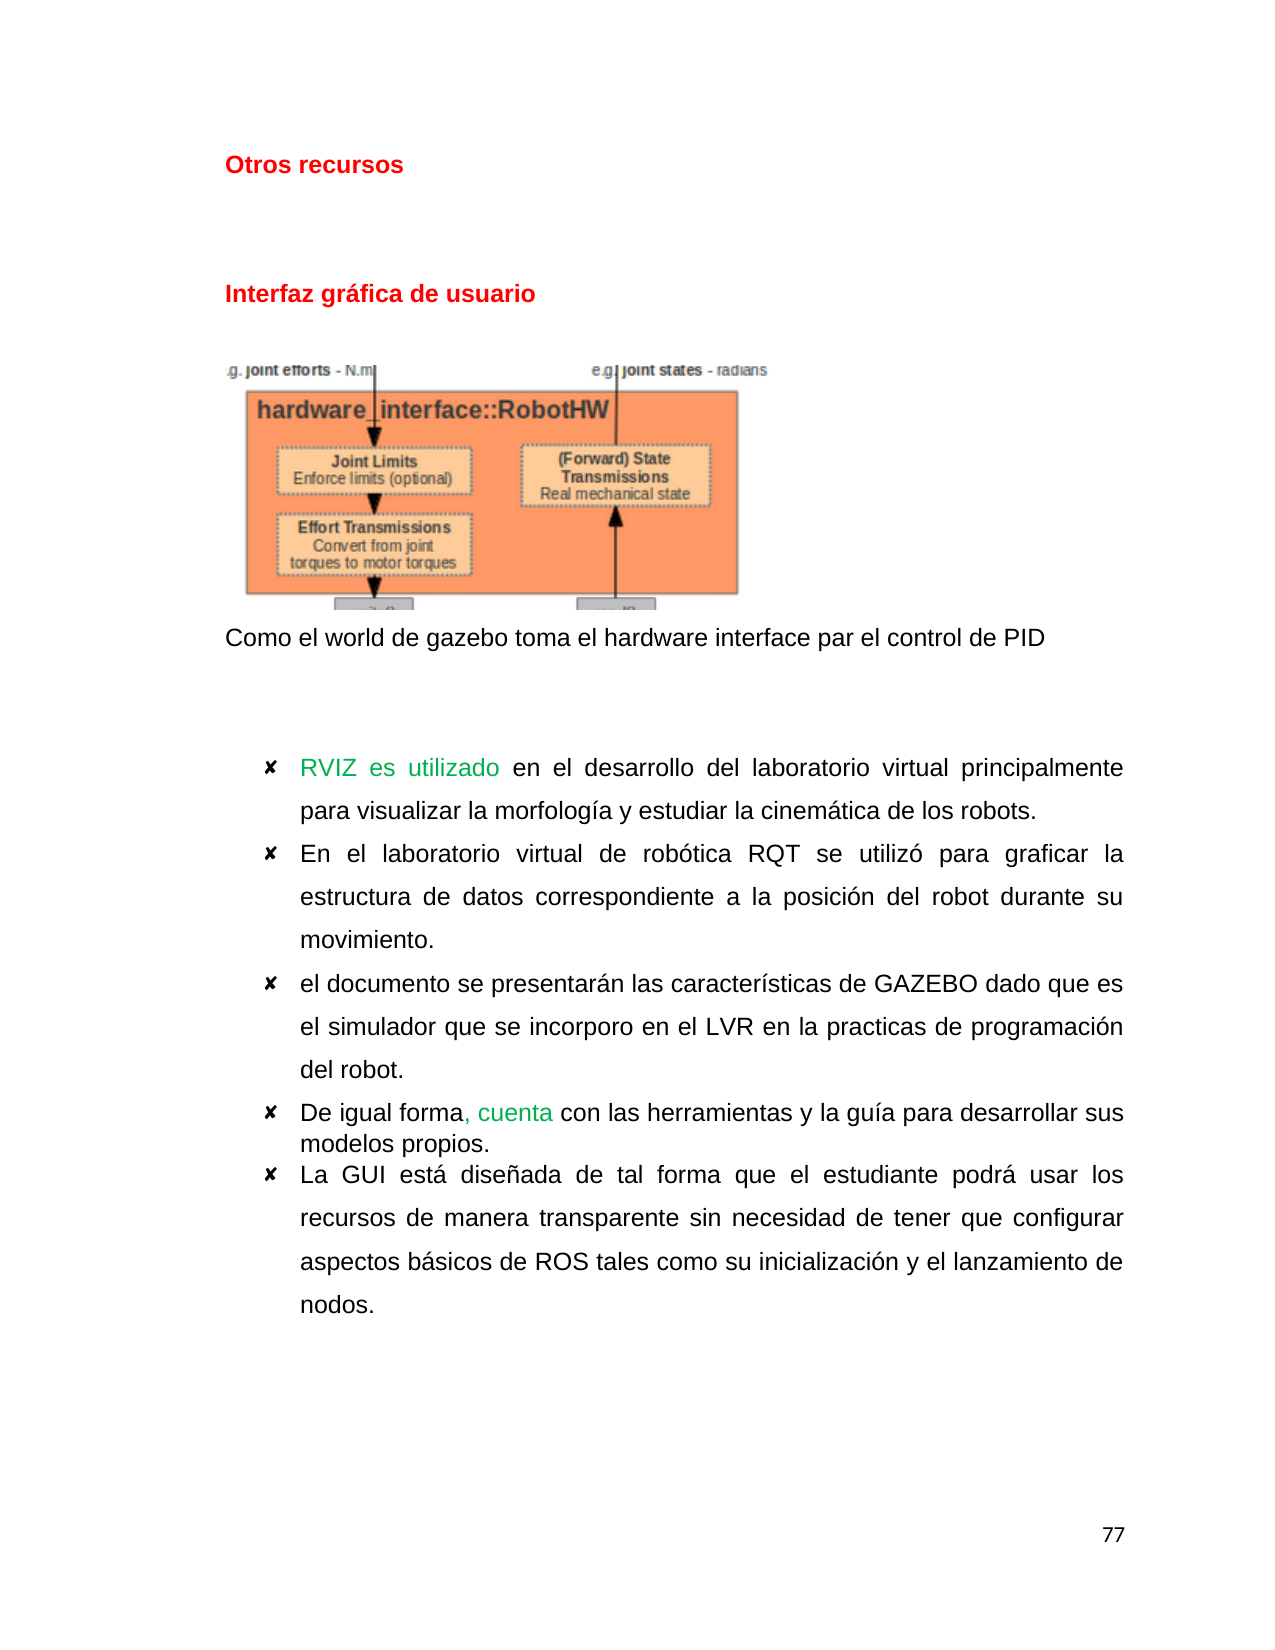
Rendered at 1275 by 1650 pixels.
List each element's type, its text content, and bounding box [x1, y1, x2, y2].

list De igual forma, cuenta con las herramientas y la guía para desarrollar sus modelos propios. [262, 1098, 1125, 1158]
text Interfaz gráfica de usuario [225, 279, 1125, 308]
list En el laboratorio virtual de robótica RQT se utilizó para graficar la estructura de datos correspondiente a la posición del robot durante su movimiento. [262, 839, 1125, 954]
list RVIZ es utilizado en el desarrollo del laboratorio virtual principalmente para visualizar la morfología y estudiar la cinemática de los robots. [262, 753, 1125, 825]
text Otros recursos [225, 150, 1125, 179]
list La GUI está diseñada de tal forma que el estudiante podrá usar los recursos de manera transparente sin necesidad de tener que configurar aspectos básicos de ROS tales como su inicialización y el lanzamiento de nodos. [262, 1160, 1125, 1318]
text Como el world de gazebo toma el hardware interface par el control de PID [225, 623, 1125, 652]
picture [225, 365, 869, 610]
list el documento se presentarán las características de GAZEBO dado que es el simulador que se incorporo en el LVR en la practicas de programación del robot. [262, 968, 1125, 1084]
